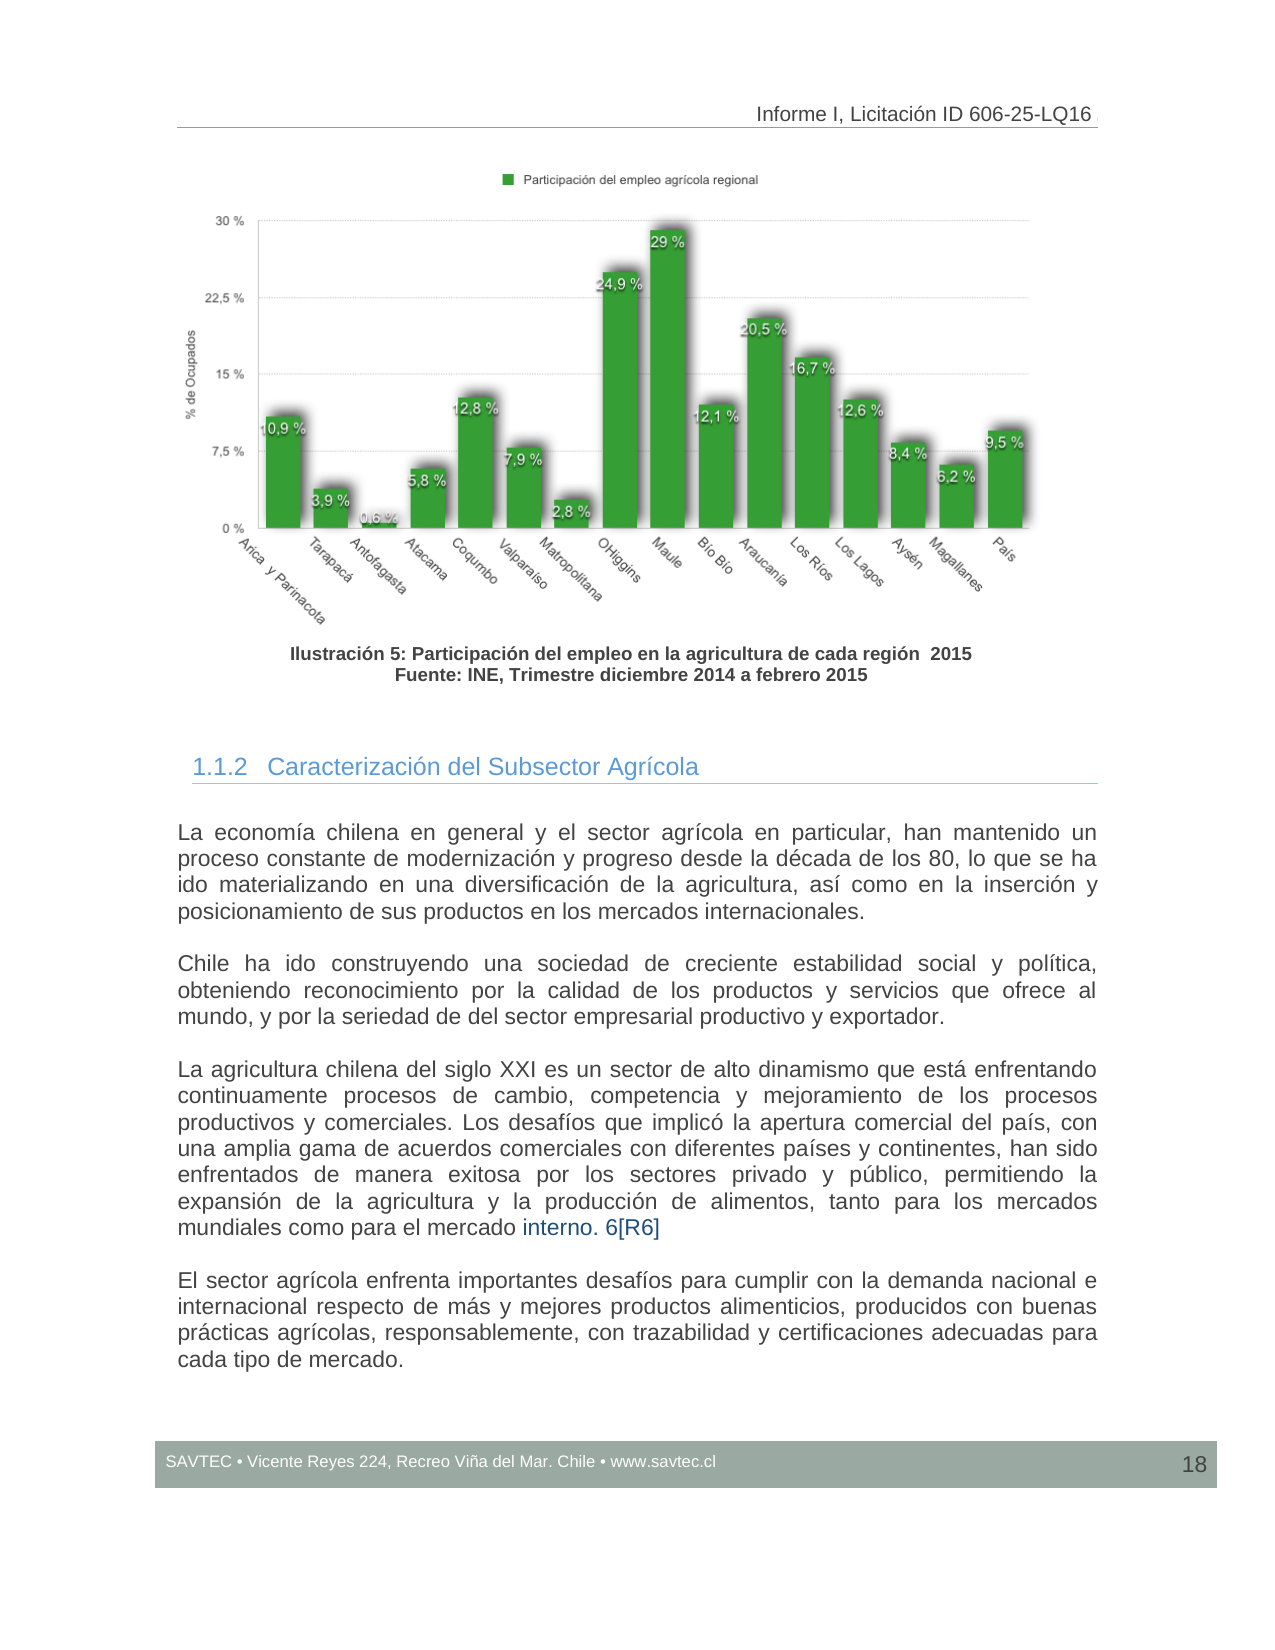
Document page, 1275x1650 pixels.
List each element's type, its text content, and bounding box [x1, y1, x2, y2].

text Chile ha ido construyendo una sociedad de creciente estabilidad social y política, obteniendo reconocimiento por la calidad de los productos y servicios que ofrece al mundo, y por la seriedad de del sector empresarial productivo y exportador. [177, 950, 1098, 1029]
subtitle Caracterización del Subsector Agrícola [192, 752, 1098, 783]
text La agricultura chilena del siglo XXI es un sector de alto dinamismo que está enfrentando continuamente procesos de cambio, competencia y mejoramiento de los procesos productivos y comerciales. Los desafíos que implicó la apertura comercial del país, con una amplia gama de acuerdos comerciales con diferentes países y continentes, han sido enfrentados de manera exitosa por los sectores privado y público, permitiendo la expansión de la agricultura y la producción de alimentos, tanto para los mercados mundiales como para el mercado interno. 6[R6] [177, 1056, 1098, 1240]
text La economía chilena en general y el sector agrícola en particular, han mantenido un proceso constante de modernización y progreso desde la década de los 80, lo que se ha ido materializando en una diversificación de la agricultura, así como en la inserción y posicionamiento de sus productos en los mercados internacionales. [177, 819, 1098, 924]
picture [177, 147, 1074, 643]
text El sector agrícola enfrenta importantes desafíos para cumplir con la demanda nacional e internacional respecto de más y mejores productos alimenticios, producidos con buenas prácticas agrícolas, responsablemente, con trazabilidad y certificaciones adecuadas para cada tipo de mercado. [177, 1267, 1098, 1372]
